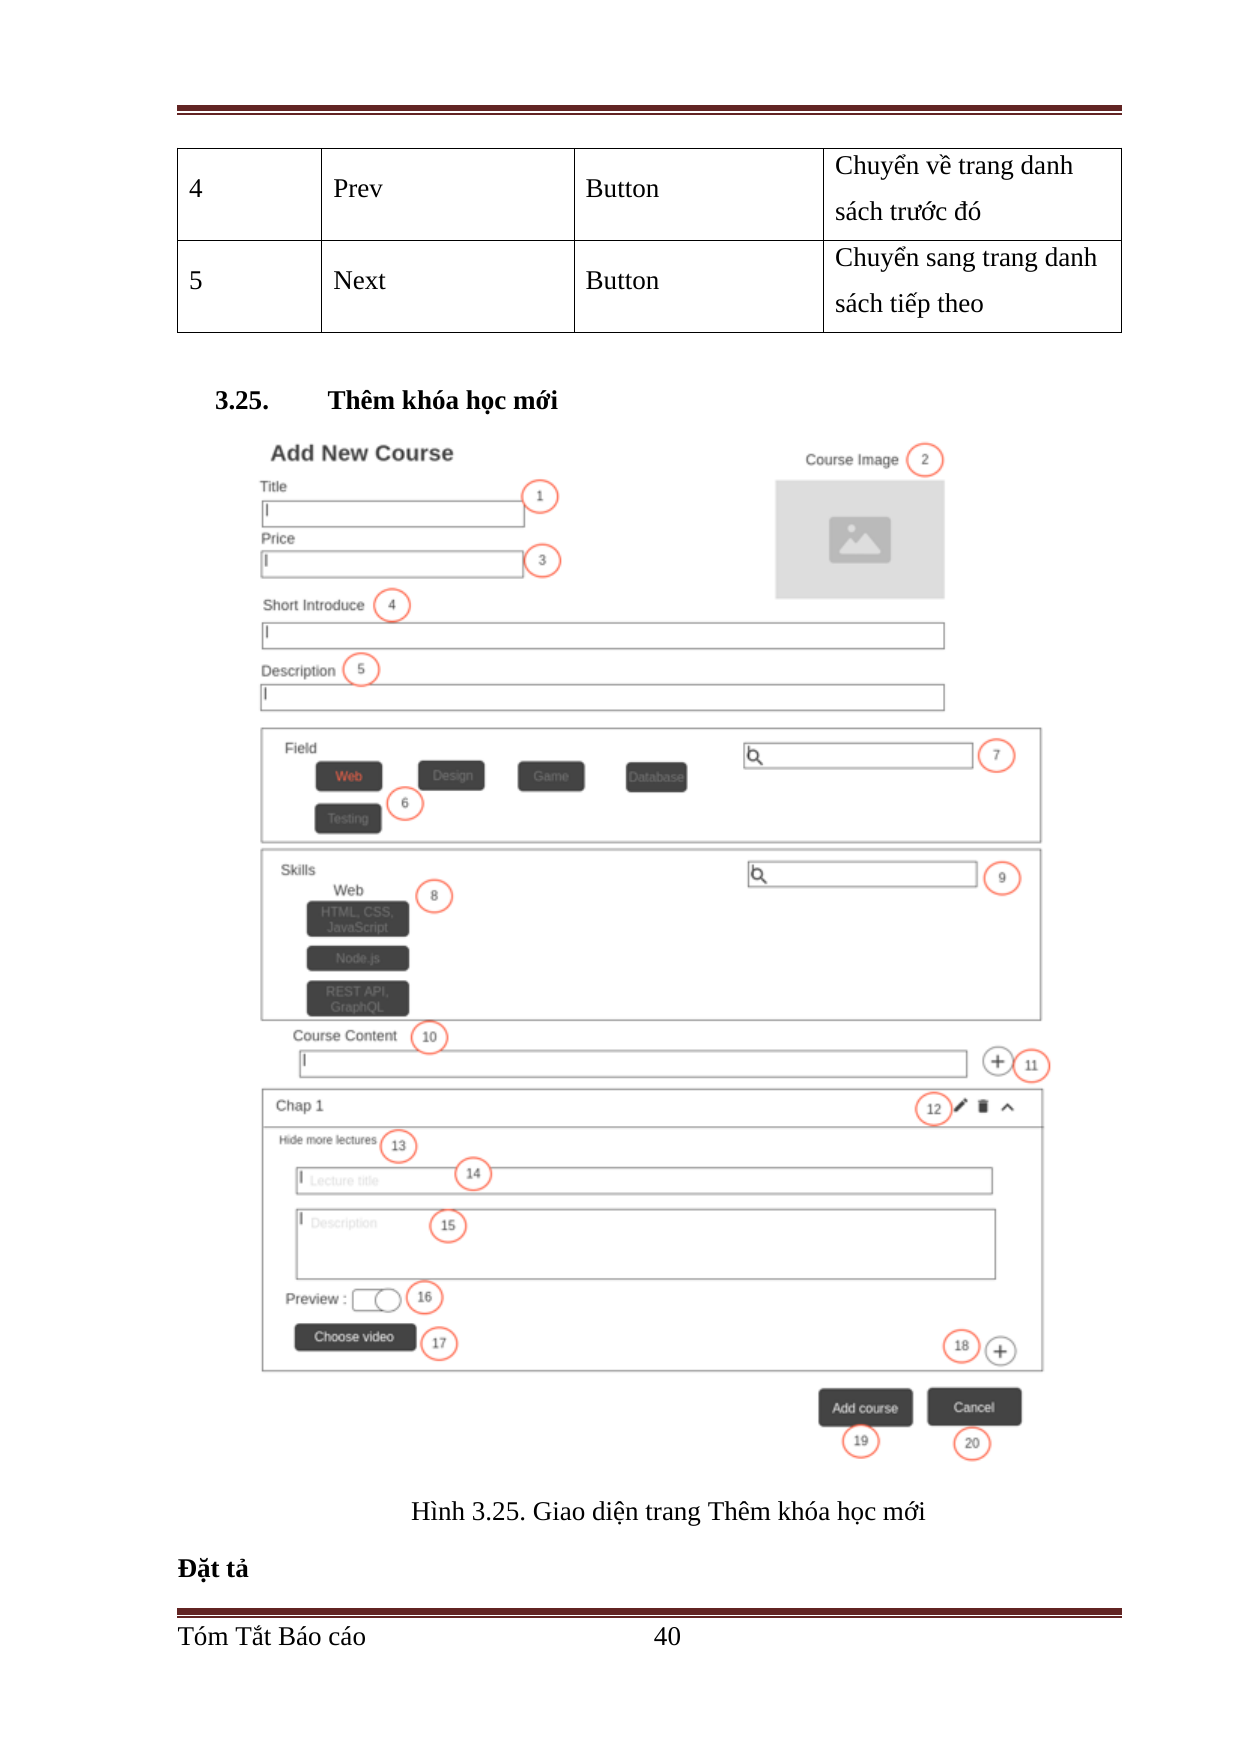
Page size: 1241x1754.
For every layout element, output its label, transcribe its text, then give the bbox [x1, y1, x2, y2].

list Thêm khóa học mới [215, 384, 1122, 415]
table_cell Button [575, 241, 823, 332]
table_cell Chuyển sang trang danh sách tiếp theo [824, 241, 1121, 332]
text Đặt tả [177, 1552, 1122, 1583]
table_cell Chuyển về trang danh sách trước đó [824, 149, 1121, 240]
table_cell Next [322, 241, 574, 332]
picture [226, 430, 1073, 1471]
table_cell Prev [322, 149, 574, 240]
table_cell Button [575, 149, 823, 240]
table_cell 4 [178, 149, 321, 240]
list Hình 3.25. Giao diện trang Thêm khóa học mới [215, 1495, 1122, 1527]
table_cell 5 [178, 241, 321, 332]
